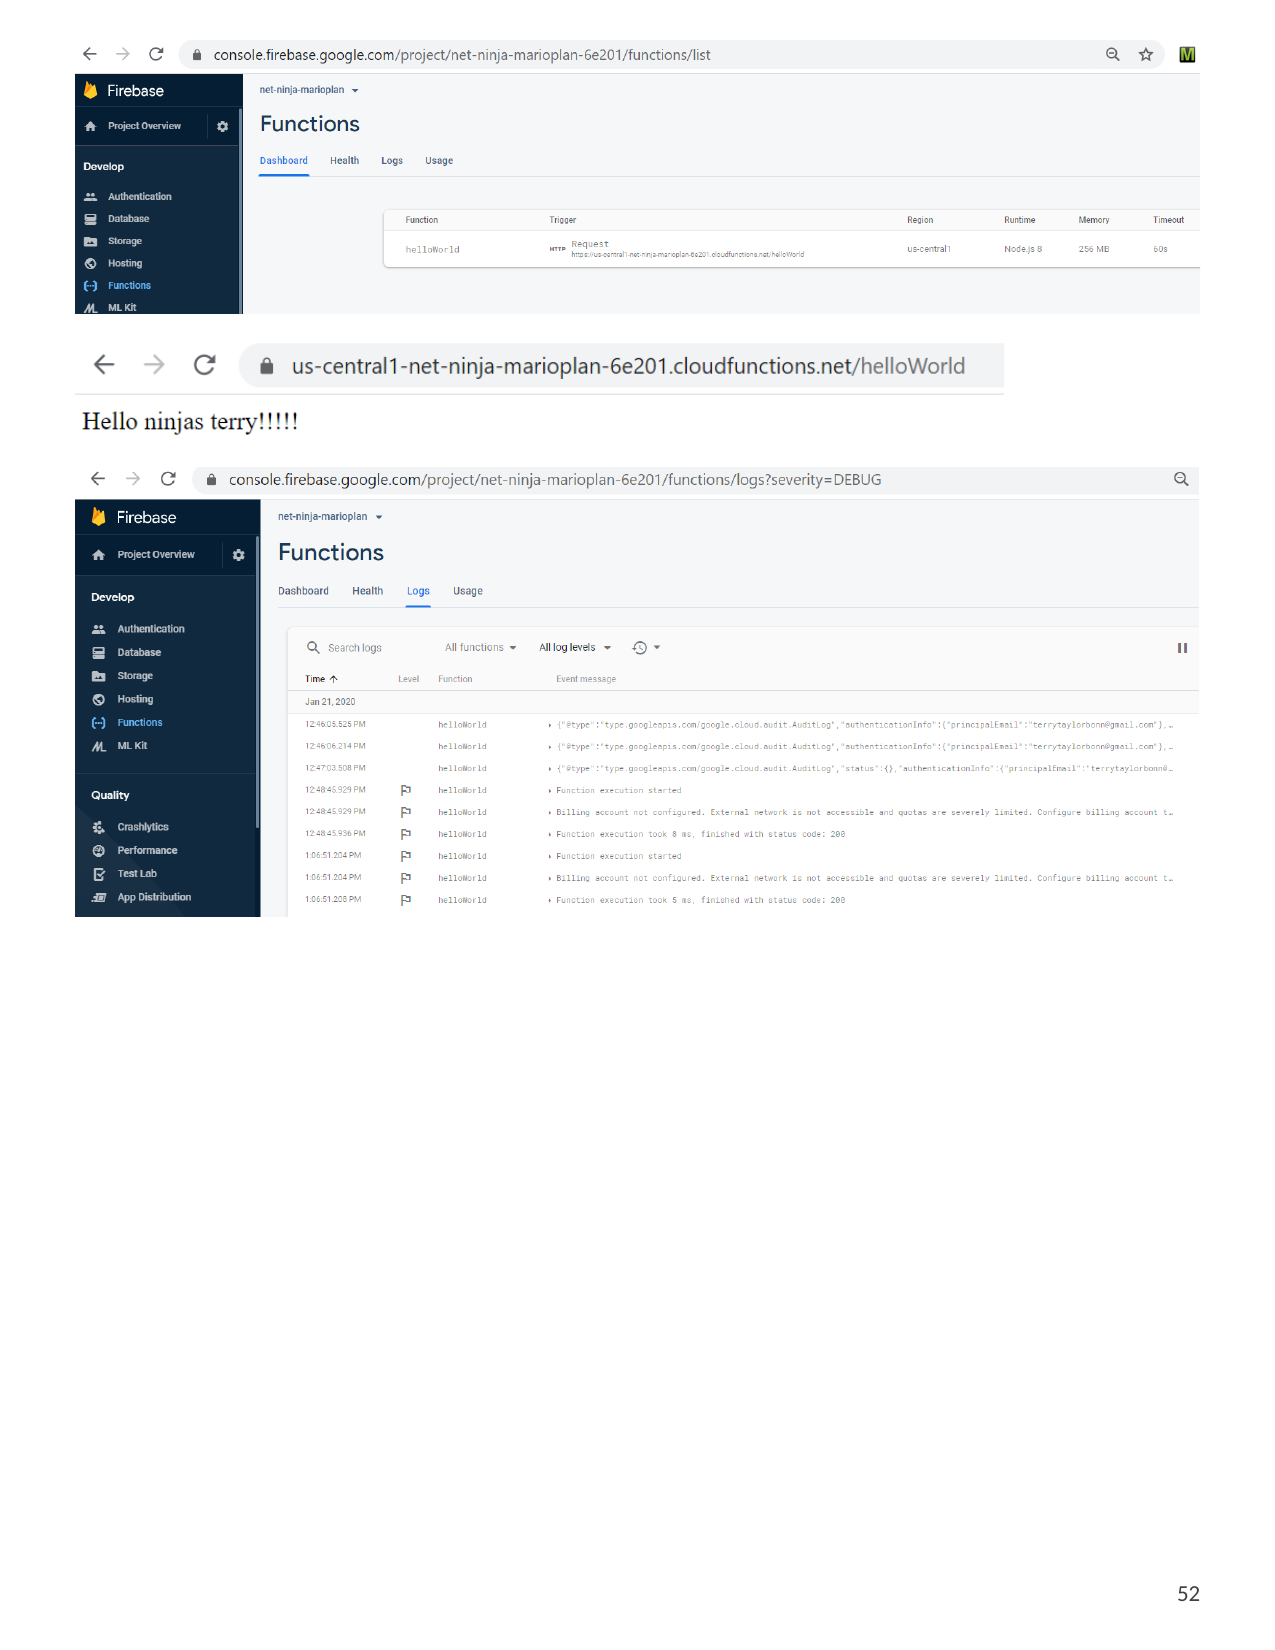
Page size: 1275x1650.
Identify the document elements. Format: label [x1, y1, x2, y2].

picture [75, 467, 1199, 917]
picture [75, 338, 1005, 443]
picture [75, 37, 1200, 314]
